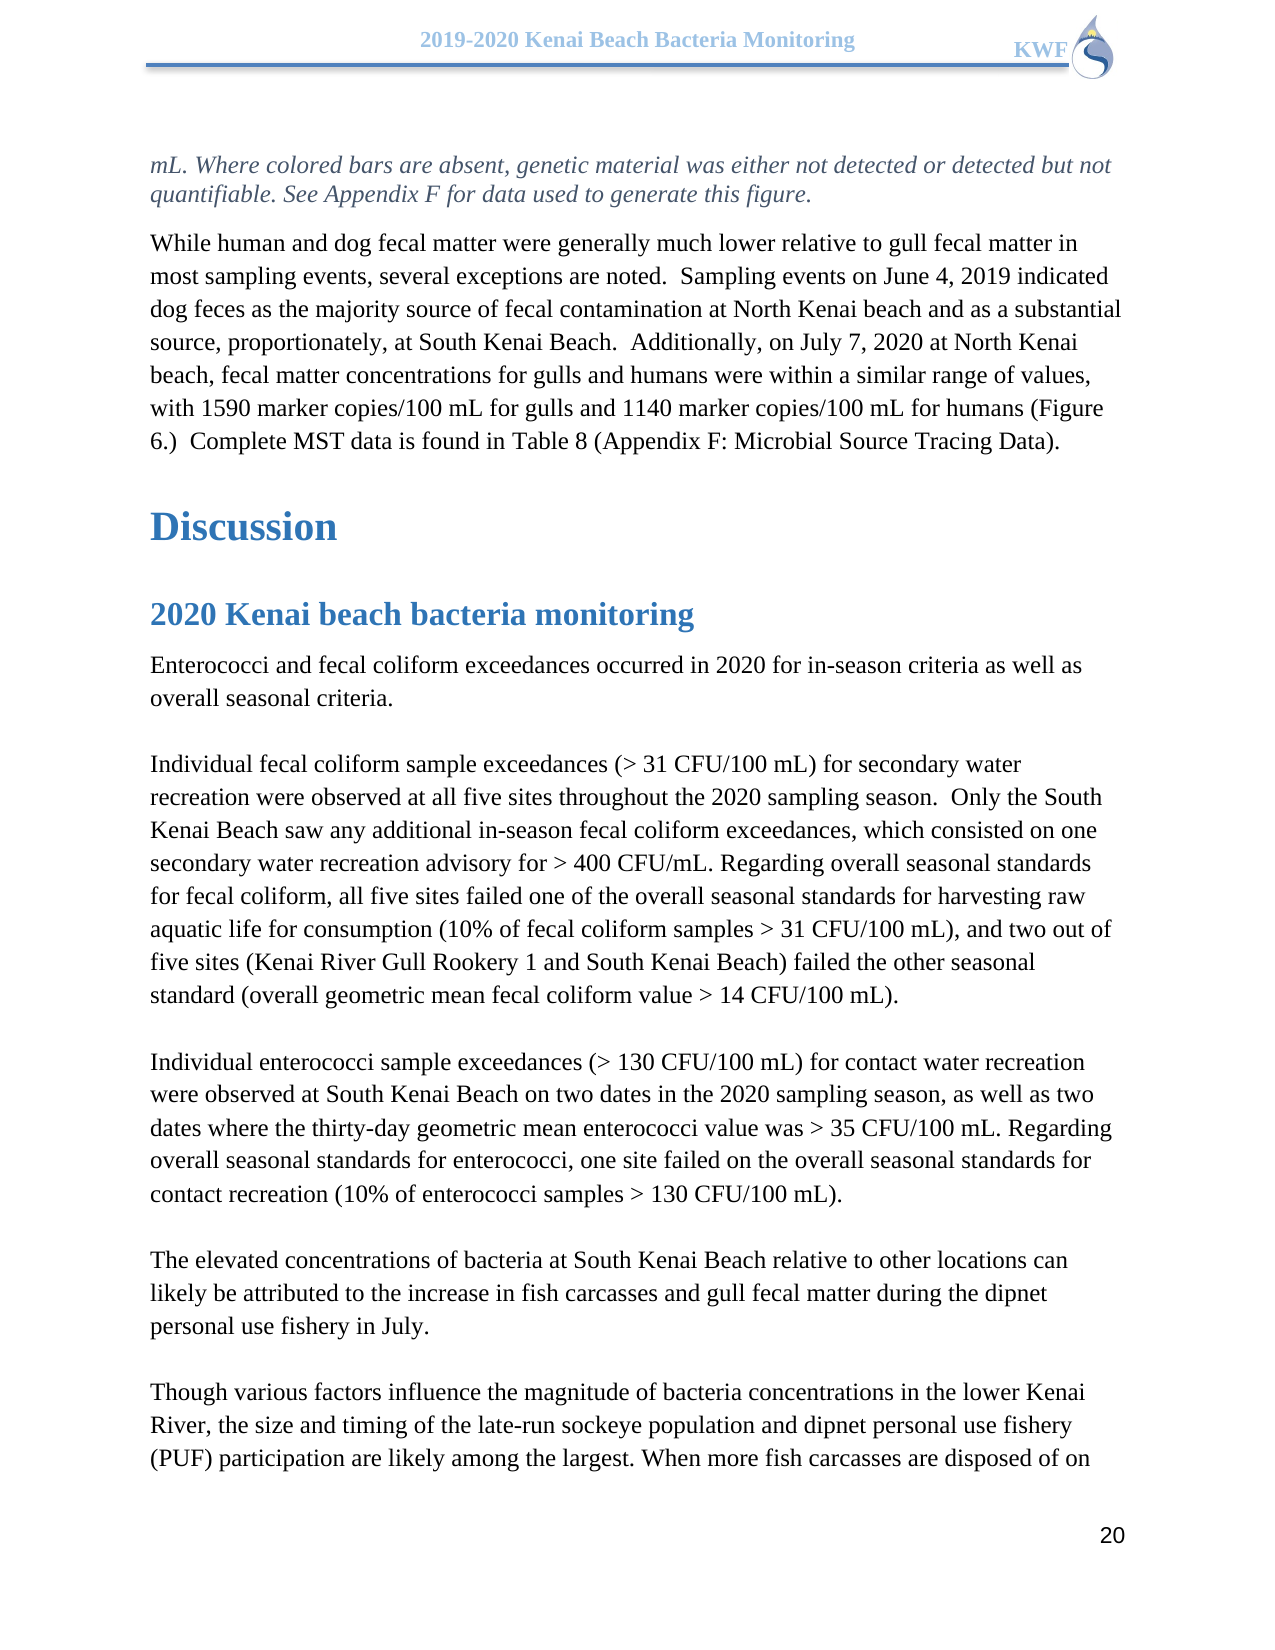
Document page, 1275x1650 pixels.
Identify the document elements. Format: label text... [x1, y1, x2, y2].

text Individual fecal coliform sample exceedances (> 31 CFU/100 mL) for secondary water recreation were observed at all five sites throughout the 2020 sampling season. Only the South Kenai Beach saw any additional in-season fecal coliform exceedances, which consisted on one secondary water recreation advisory for > 400 CFU/mL. Regarding overall seasonal standards for fecal coliform, all five sites failed one of the overall seasonal standards for harvesting raw aquatic life for consumption (10% of fecal coliform samples > 31 CFU/100 mL), and two out of five sites (Kenai River Gull Rookery 1 and South Kenai Beach) failed the other seasonal standard (overall geometric mean fecal coliform value > 14 CFU/100 mL). [150, 749, 1125, 1009]
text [150, 1377, 1125, 1472]
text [150, 150, 1125, 207]
subtitle Discussion [150, 501, 1125, 549]
picture [1069, 13, 1118, 79]
text The elevated concentrations of bacteria at South Kenai Beach relative to other locations can likely be attributed to the increase in fish carcasses and gull fecal matter during the dipnet personal use fishery in July. [150, 1245, 1125, 1339]
subtitle 2020 Kenai beach bacteria monitoring [150, 594, 1125, 632]
text While human and dog fecal matter were generally much lower relative to gull fecal matter in most sampling events, several exceptions are noted. Sampling events on June 4, 2019 indicated dog feces as the majority source of fecal contamination at North Kenai beach and as a substantial source, proportionately, at South Kenai Beach. Additionally, on July 7, 2020 at North Kenai beach, fecal matter concentrations for gulls and humans were within a similar range of values, with 1590 marker copies/100 mL for gulls and 1140 marker copies/100 mL for humans (Figure 6.) Complete MST data is found in Table 5 (Appendix F: Microbial Source Tracing Data). [150, 228, 1125, 455]
text Individual enterococci sample exceedances (> 130 CFU/100 mL) for contact water recreation were observed at South Kenai Beach on two dates in the 2020 sampling season, as well as two dates where the thirty-day geometric mean enterococci value was > 35 CFU/100 mL. Regarding overall seasonal standards for enterococci, one site failed on the overall seasonal standards for contact recreation (10% of enterococci samples > 130 CFU/100 mL). [150, 1047, 1125, 1207]
text Enterococci and fecal coliform exceedances occurred in 2020 for in-season criteria as well as overall seasonal criteria. [150, 650, 1125, 712]
